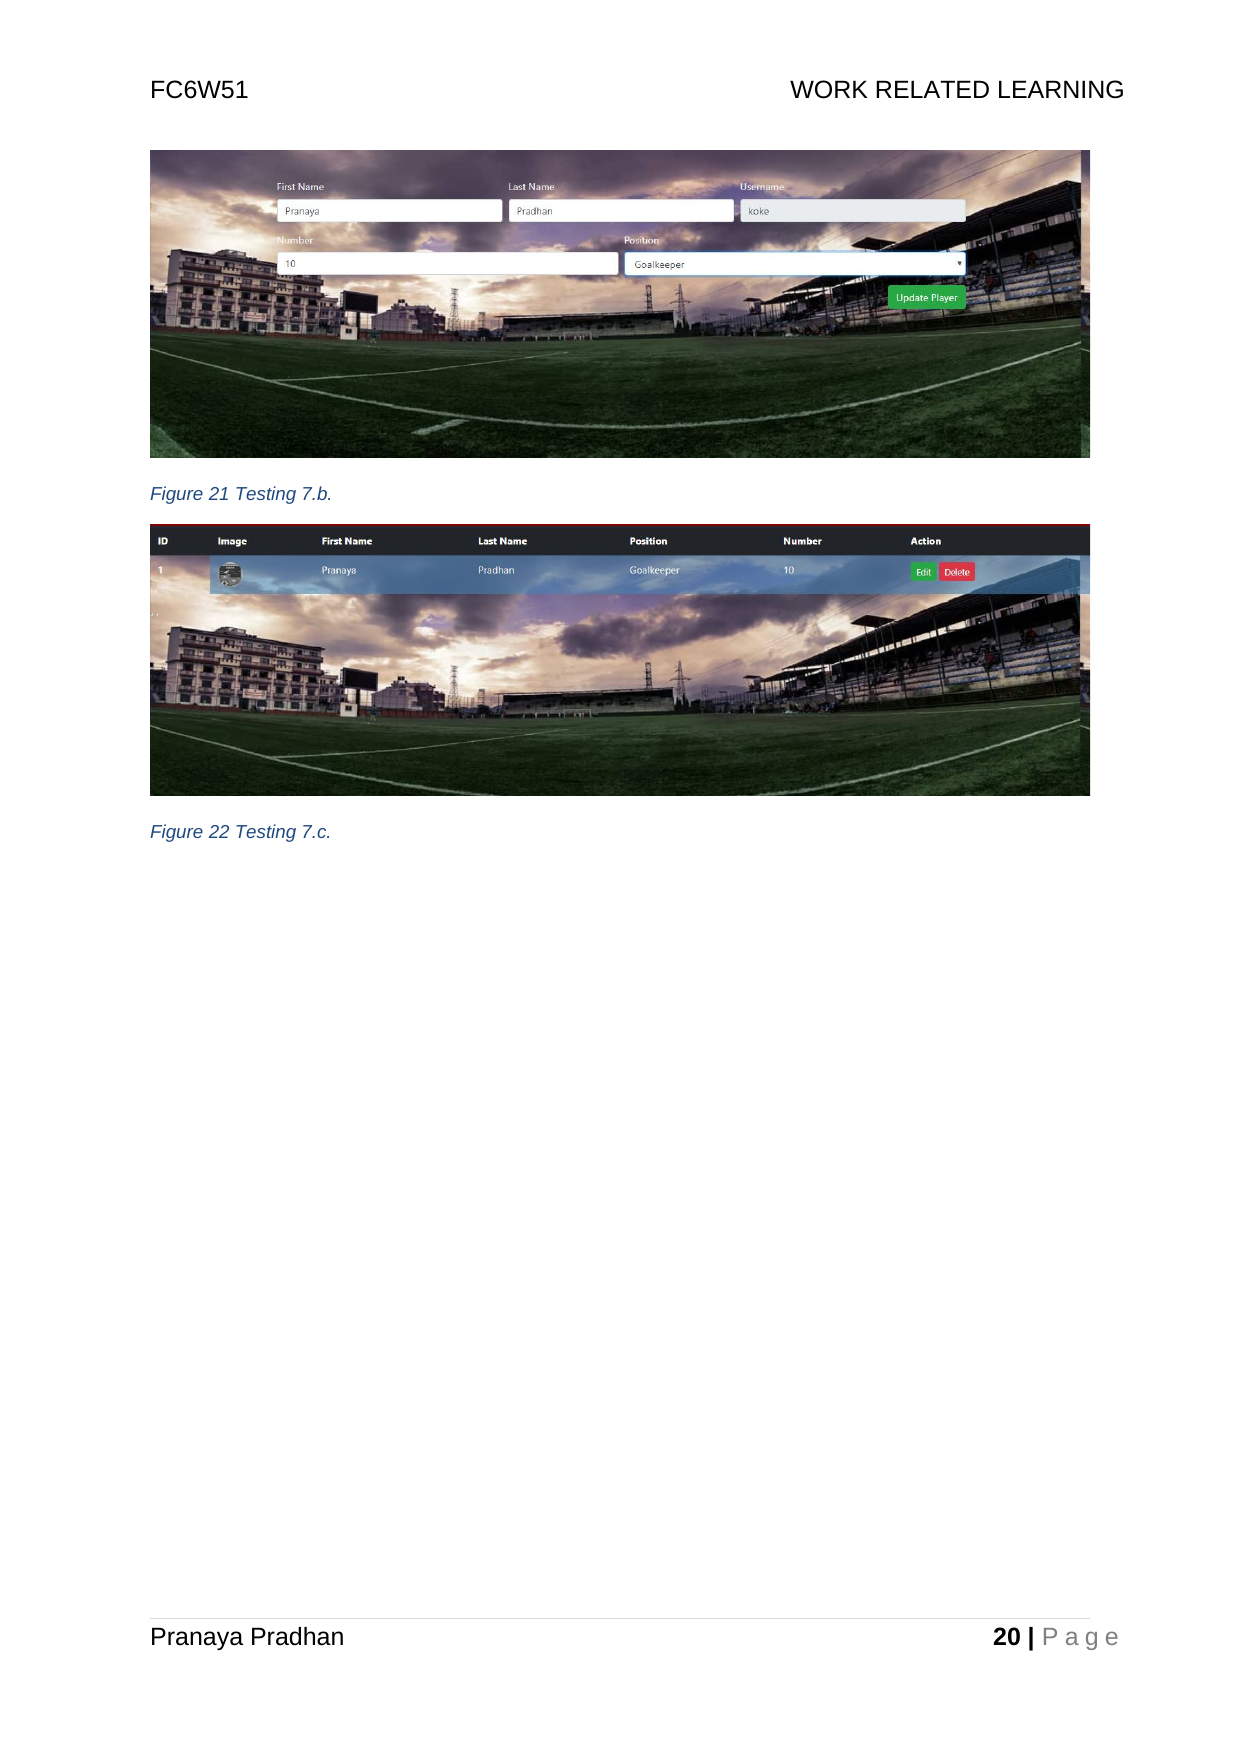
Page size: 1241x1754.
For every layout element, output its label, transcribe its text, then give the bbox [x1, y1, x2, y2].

picture [150, 524, 1091, 796]
picture [150, 150, 1091, 458]
text Figure 21 Testing 7.b. [150, 482, 1090, 504]
text Figure 22 Testing 7.c. [150, 821, 1090, 842]
